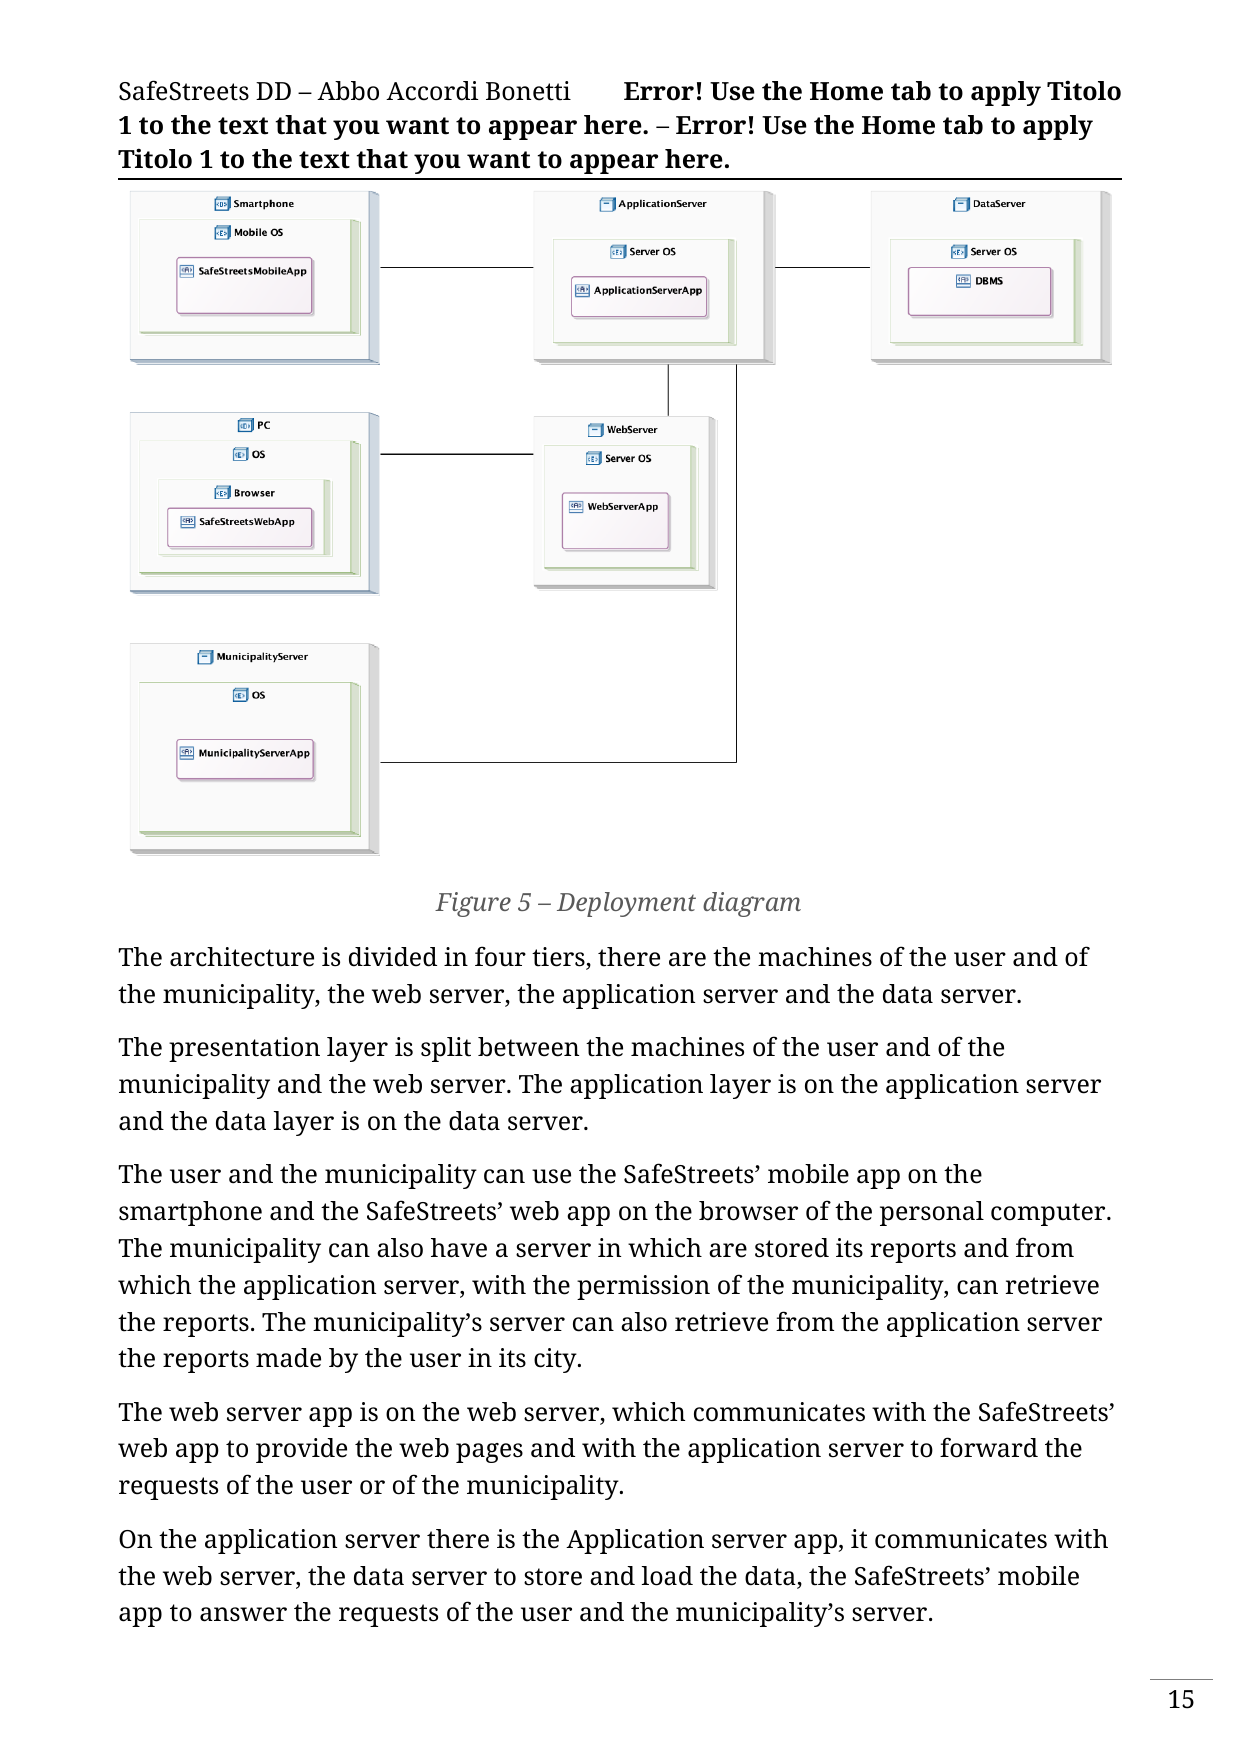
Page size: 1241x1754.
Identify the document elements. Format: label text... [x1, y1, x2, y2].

text On the application server there is the Application server app, it communicates with the web server, the data server to store and load the data, the SafeStreets’ mobile app to answer the requests of the user and the municipality’s server. [118, 1521, 1122, 1629]
text Figure 5 – Deployment diagram [118, 885, 1122, 919]
text The user and the municipality can use the SafeStreets’ mobile app on the smartphone and the SafeStreets’ web app on the browser of the personal computer. The municipality can also have a server in which are stored its reports and from which the application server, with the permission of the municipality, can retrieve the reports. The municipality’s server can also retrieve from the application server the reports made by the user in its city. [118, 1157, 1122, 1375]
text The web server app is on the web server, which communicates with the SafeStreets’ web app to provide the web pages and with the application server to forward the requests of the user or of the municipality. [118, 1394, 1122, 1502]
text The architecture is divided in four tiers, there are the machines of the user and of the municipality, the web server, the application server and the data server. [118, 940, 1122, 1011]
text The presentation layer is split between the machines of the user and of the municipality and the web server. The application layer is on the application server and the data layer is on the data server. [118, 1030, 1122, 1138]
picture [118, 180, 1122, 866]
